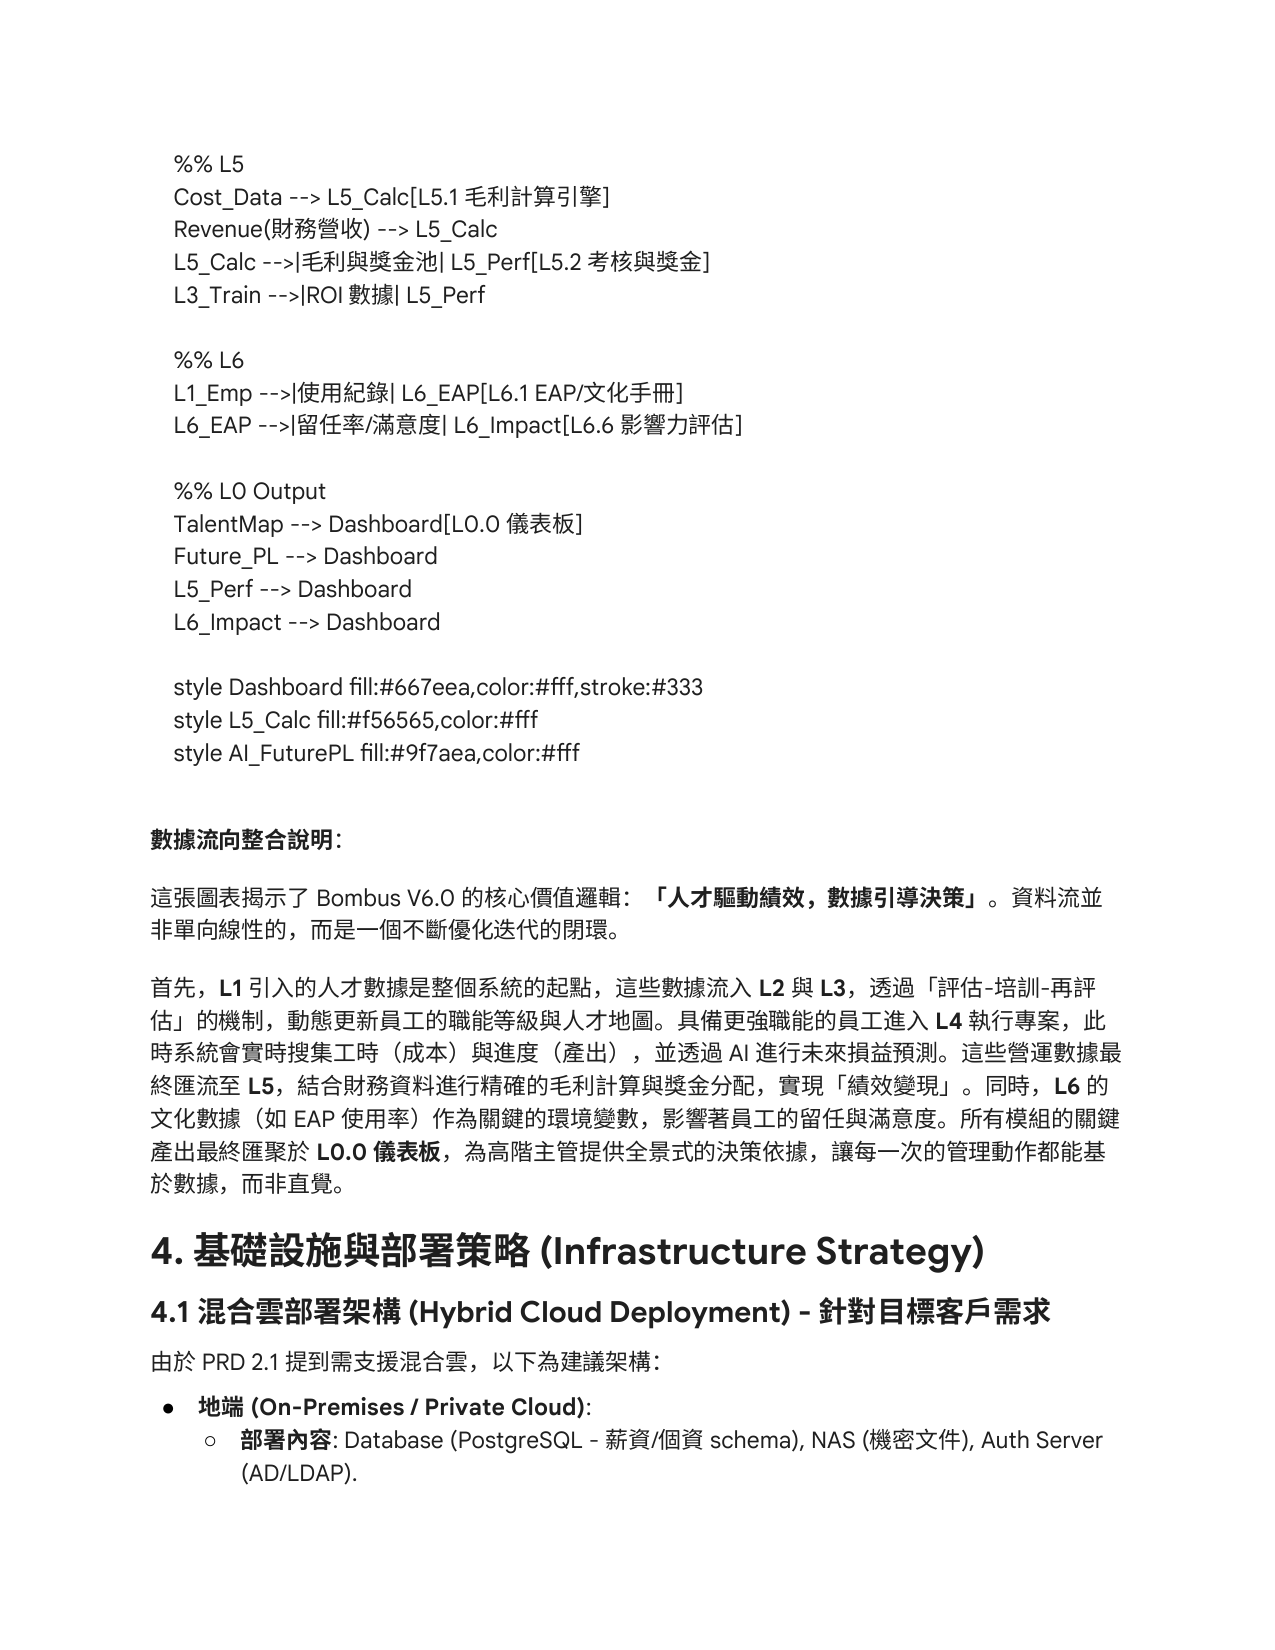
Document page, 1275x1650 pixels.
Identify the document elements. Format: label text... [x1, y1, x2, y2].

text 這張圖表揭示了 Bombus V6.0 的核心價值邏輯：「人才驅動績效，數據引導決策」。資料流並非單向線性的，而是一個不斷優化迭代的閉環。 [150, 884, 1125, 945]
text 首先，L1 引入的人才數據是整個系統的起點，這些數據流入 L2 與 L3，透過「評估-培訓-再評估」的機制，動態更新員工的職能等級與人才地圖。具備更強職能的員工進入 L4 執行專案，此時系統會實時搜集工時（成本）與進度（產出），並透過 AI 進行未來損益預測。這些營運數據最終匯流至 L5，結合財務資料進行精確的毛利計算與獎金分配，實現「績效變現」。同時，L6 的文化數據（如 EAP 使用率）作為關鍵的環境變數，影響著員工的留任與滿意度。所有模組的關鍵產出最終匯聚於 L0.0 儀表板，為高階主管提供全景式的決策依據，讓每一次的管理動作都能基於數據，而非直覺。 [150, 974, 1125, 1199]
subtitle 4. 基礎設施與部署策略 (Infrastructure Strategy) [150, 1228, 1125, 1275]
subtitle 4.1 混合雲部署架構 (Hybrid Cloud Deployment) - 針對目標客戶需求 [150, 1294, 1125, 1331]
list 地端 (On-Premises / Private Cloud): [161, 1394, 1125, 1422]
text 數據流向整合說明： [150, 826, 1125, 855]
text 由於 PRD 2.1 提到需支援混合雲，以下為建議架構： [150, 1348, 1125, 1377]
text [150, 150, 1125, 797]
list 部署內容: Database (PostgreSQL - 薪資/個資 schema), NAS (機密文件), Auth Server (AD/LDAP). [203, 1426, 1125, 1488]
